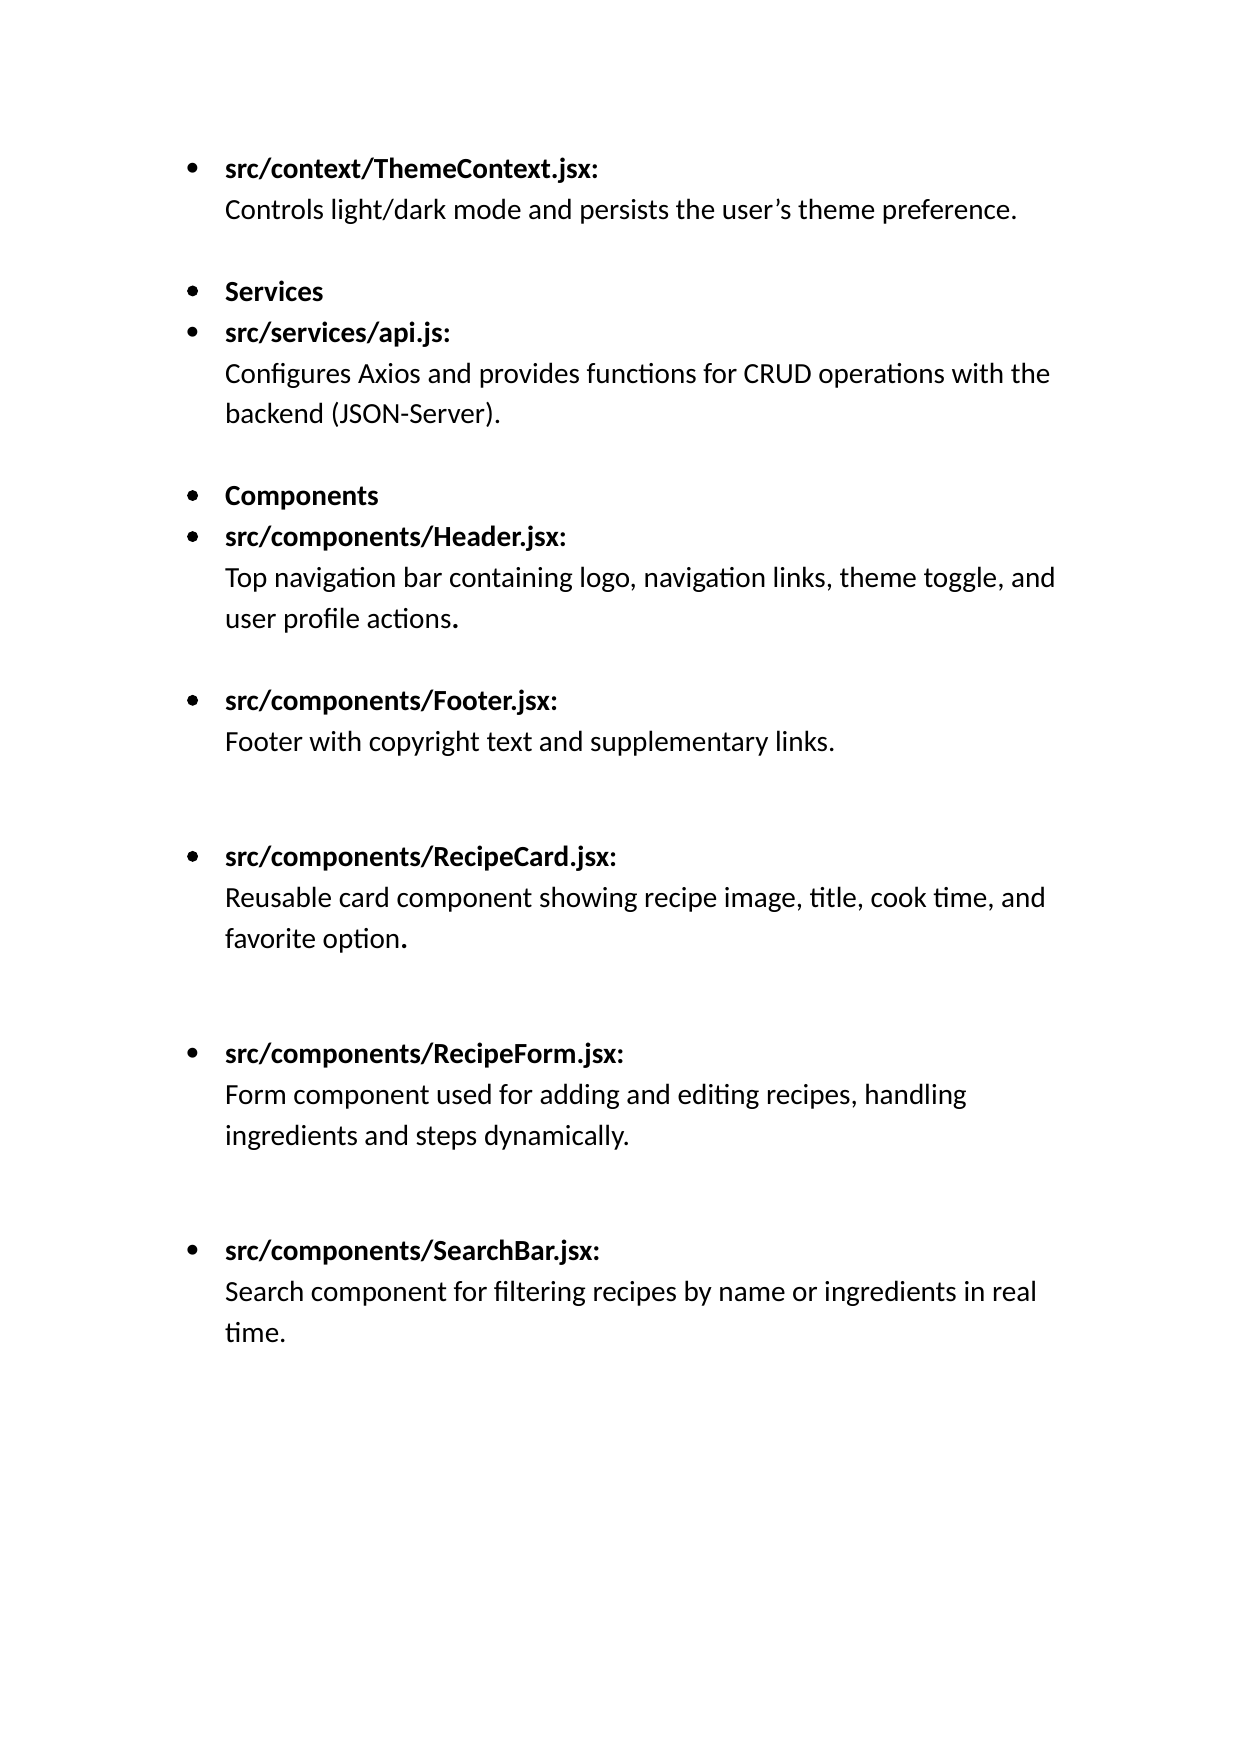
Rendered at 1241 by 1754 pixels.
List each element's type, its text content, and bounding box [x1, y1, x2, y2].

list src/components/RecipeCard.jsx: Reusable card component showing recipe image, title, cook time, and favorite option. [187, 838, 1090, 956]
list src/components/Footer.jsx: Footer with copyright text and supplementary links. [187, 682, 1090, 759]
list src/context/ThemeContext.jsx: Controls light/dark mode and persists the user’s theme preference. [187, 150, 1090, 227]
list src/components/Header.jsx: Top navigation bar containing logo, navigation links, theme toggle, and user profile actions. [187, 518, 1090, 636]
list Services [187, 273, 1090, 308]
list src/services/api.js: Configures Axios and provides functions for CRUD operations with the backend (JSON-Server). [187, 314, 1090, 431]
list Components [187, 477, 1090, 513]
list src/components/RecipeForm.jsx: Form component used for adding and editing recipes, handling ingredients and steps dynamically. [187, 1035, 1090, 1153]
list src/components/SearchBar.jsx: Search component for filtering recipes by name or ingredients in real time. [187, 1232, 1090, 1350]
